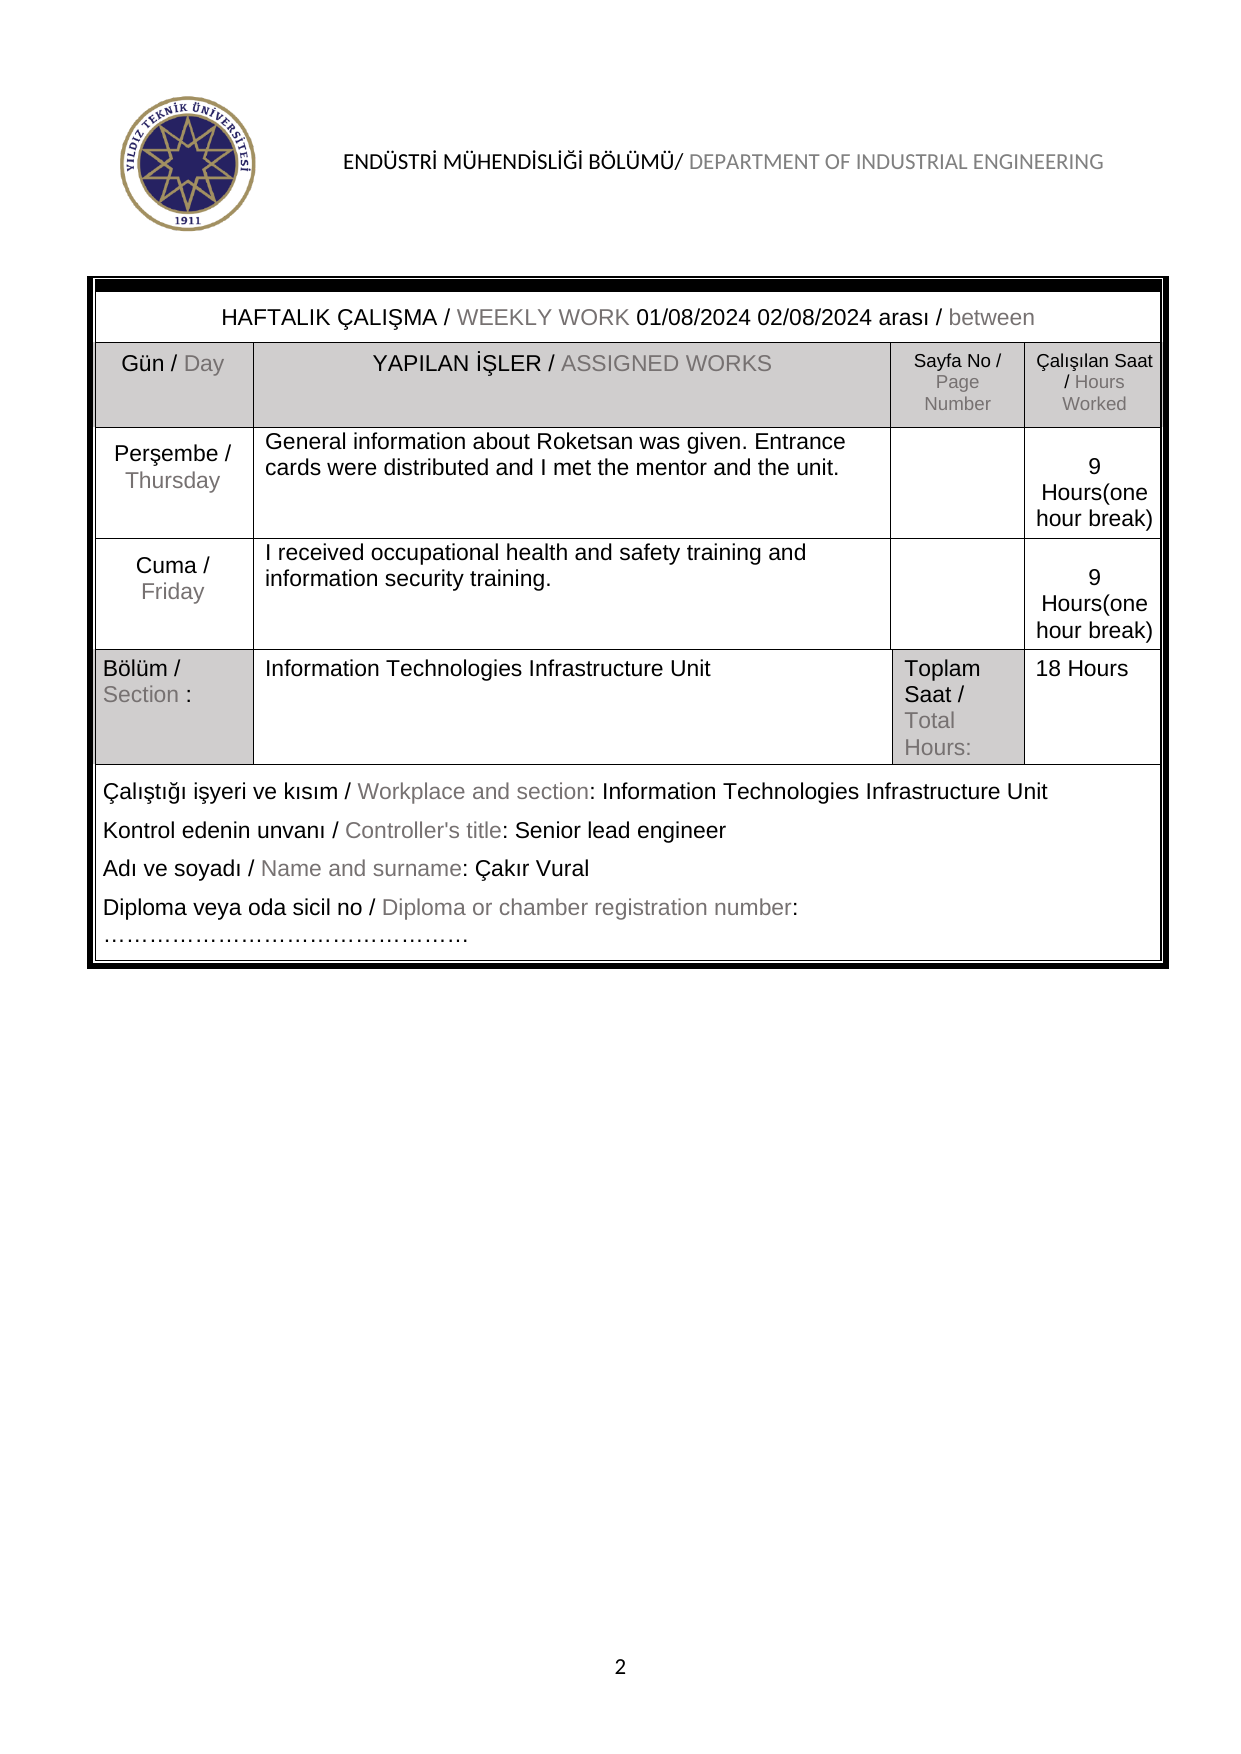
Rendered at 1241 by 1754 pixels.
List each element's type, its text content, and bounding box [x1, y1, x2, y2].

picture [99, 74, 275, 261]
table_cell Information Technologies Infrastructure Unit [254, 650, 892, 764]
table_cell [891, 539, 1024, 649]
table_cell 9 Hours(one hour break) [1025, 428, 1160, 538]
table_cell YAPILAN İŞLER / ASSIGNED WORKS [254, 343, 890, 427]
table_cell I received occupational health and safety training and information security training. [254, 539, 890, 649]
table_cell 9 Hours(one hour break) [1025, 539, 1160, 649]
table_header HAFTALIK ÇALIŞMA / WEEKLY WORK 01/08/2024 02/08/2024 arası / between [96, 292, 1160, 342]
table_cell 18 Hours [1025, 650, 1160, 764]
table_cell [891, 428, 1024, 538]
table_cell Perşembe / Thursday [96, 428, 253, 538]
table_cell Sayfa No / Page Number [891, 343, 1024, 427]
table_cell Çalıştığı işyeri ve kısım / Workplace and section: Information Technologies Infrastructure Unit Kontrol edenin unvanı / Controller's title: Senior lead engineer Adı ve soyadı / Name and surname: Çakır Vural Diploma veya oda sicil no / Diploma or chamber registration number: ………………………………………… [96, 765, 1160, 959]
table_cell Cuma / Friday [96, 539, 253, 649]
table_cell General information about Roketsan was given. Entrance cards were distributed and I met the mentor and the unit. [254, 428, 890, 538]
table_cell Bölüm / Section : [96, 650, 253, 764]
table_cell Çalışılan Saat / Hours Worked [1025, 343, 1160, 427]
table_cell Gün / Day [96, 343, 253, 427]
table_cell Toplam Saat / Total Hours: [893, 650, 1024, 764]
